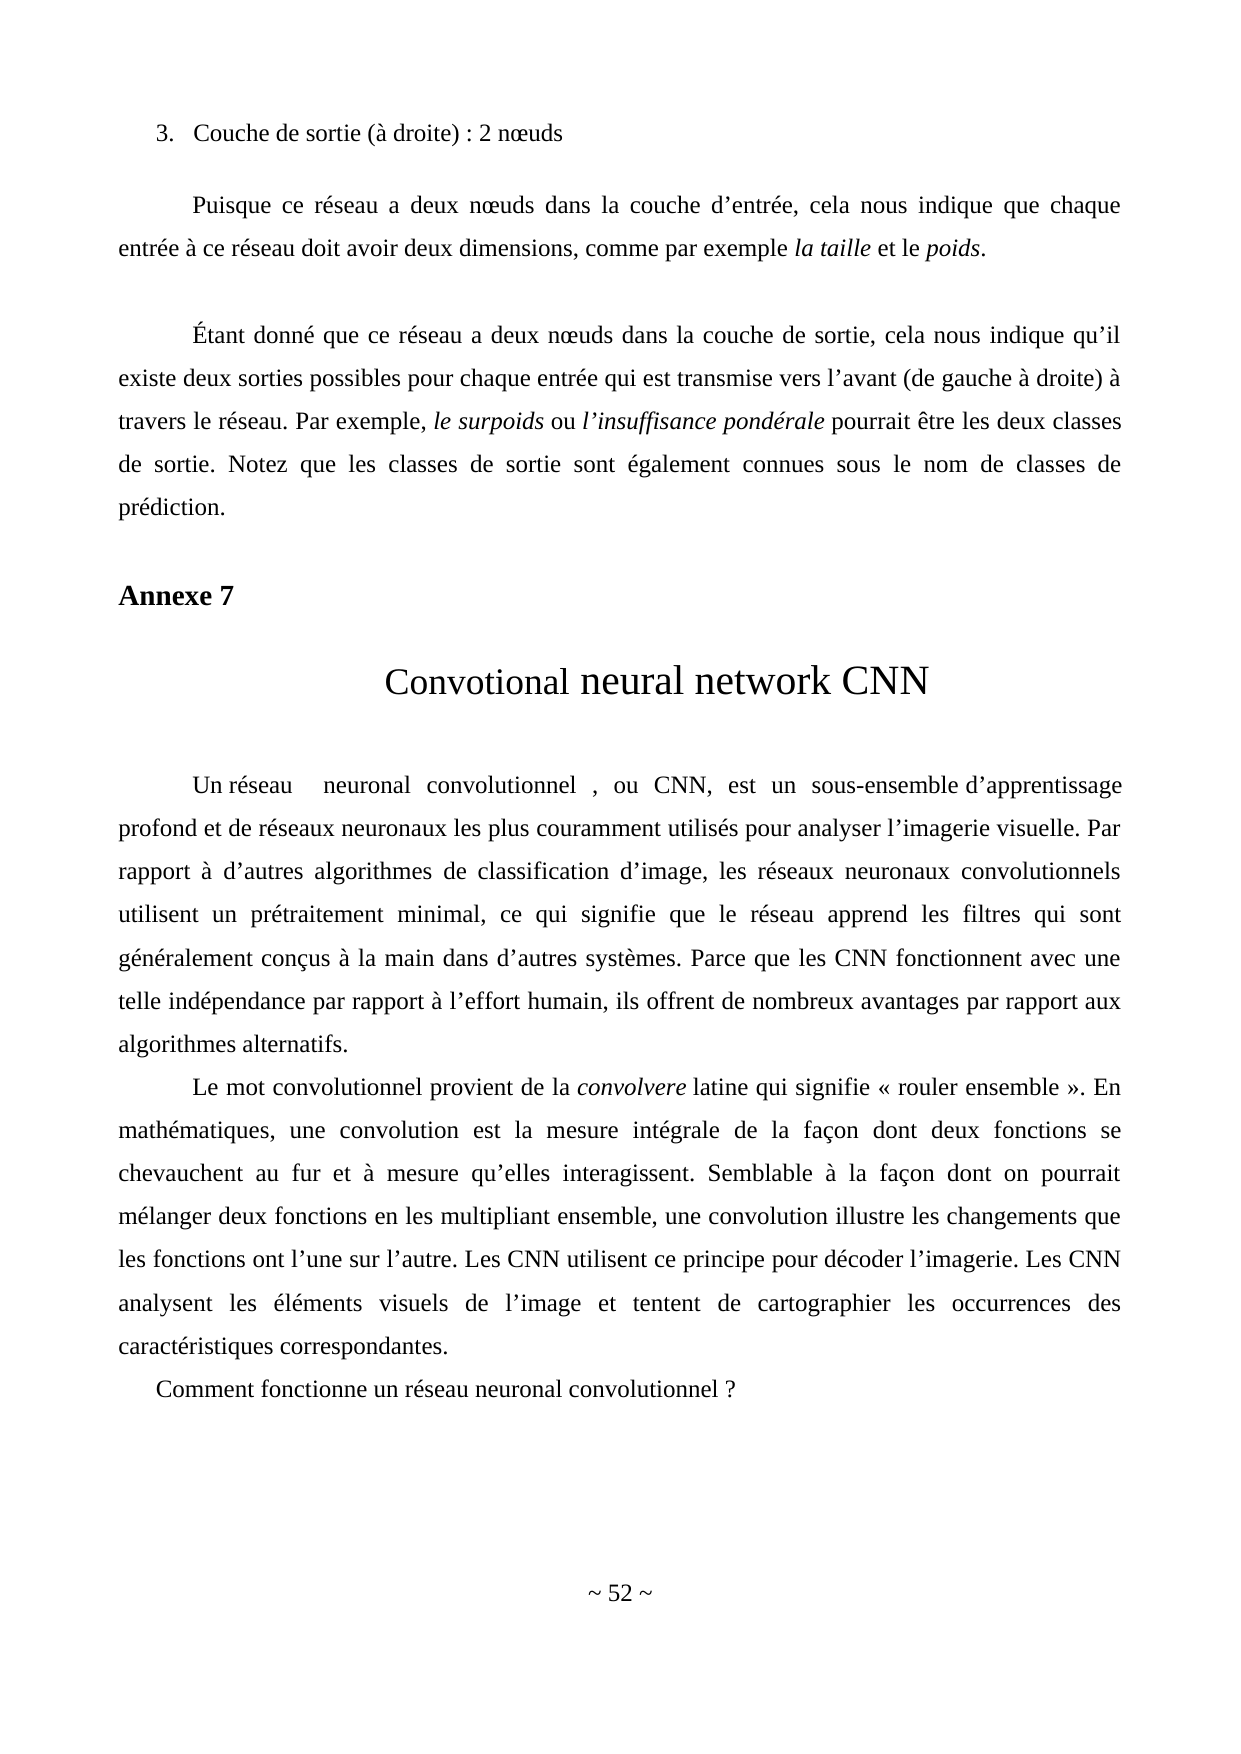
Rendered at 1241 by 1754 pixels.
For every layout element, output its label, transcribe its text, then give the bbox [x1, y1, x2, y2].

text Puisque ce réseau a deux nœuds dans la couche d’entrée, cela nous indique que chaque entrée à ce réseau doit avoir deux dimensions, comme par exemple la taille et le poids. [118, 190, 1122, 262]
text Annexe 7 [118, 578, 1122, 612]
text Le mot convolutionnel provient de la convolvere latine qui signifie « rouler ensemble ». En mathématiques, une convolution est la mesure intégrale de la façon dont deux fonctions se chevauchent au fur et à mesure qu’elles interagissent. Semblable à la façon dont on pourrait mélanger deux fonctions en les multipliant ensemble, une convolution illustre les changements que les fonctions ont l’une sur l’autre. Les CNN utilisent ce principe pour décoder l’imagerie. Les CNN analysent les éléments visuels de l’image et tentent de cartographier les occurrences des caractéristiques correspondantes. [118, 1072, 1122, 1359]
text Convotional neural network CNN [118, 655, 1122, 703]
text Étant donné que ce réseau a deux nœuds dans la couche de sortie, cela nous indique qu’il existe deux sorties possibles pour chaque entrée qui est transmise vers l’avant (de gauche à droite) à travers le réseau. Par exemple, le surpoids ou l’insuffisance pondérale pourrait être les deux classes de sortie. Notez que les classes de sortie sont également connues sous le nom de classes de prédiction. [118, 320, 1122, 521]
text Comment fonctionne un réseau neuronal convolutionnel ? [156, 1374, 1122, 1403]
list Couche de sortie (à droite) : 2 nœuds [156, 118, 1122, 147]
text Un réseau neuronal convolutionnel , ou CNN, est un sous-ensemble d’apprentissage profond et de réseaux neuronaux les plus couramment utilisés pour analyser l’imagerie visuelle. Par rapport à d’autres algorithmes de classification d’image, les réseaux neuronaux convolutionnels utilisent un prétraitement minimal, ce qui signifie que le réseau apprend les filtres qui sont généralement conçus à la main dans d’autres systèmes. Parce que les CNN fonctionnent avec une telle indépendance par rapport à l’effort humain, ils offrent de nombreux avantages par rapport aux algorithmes alternatifs. [118, 770, 1122, 1058]
